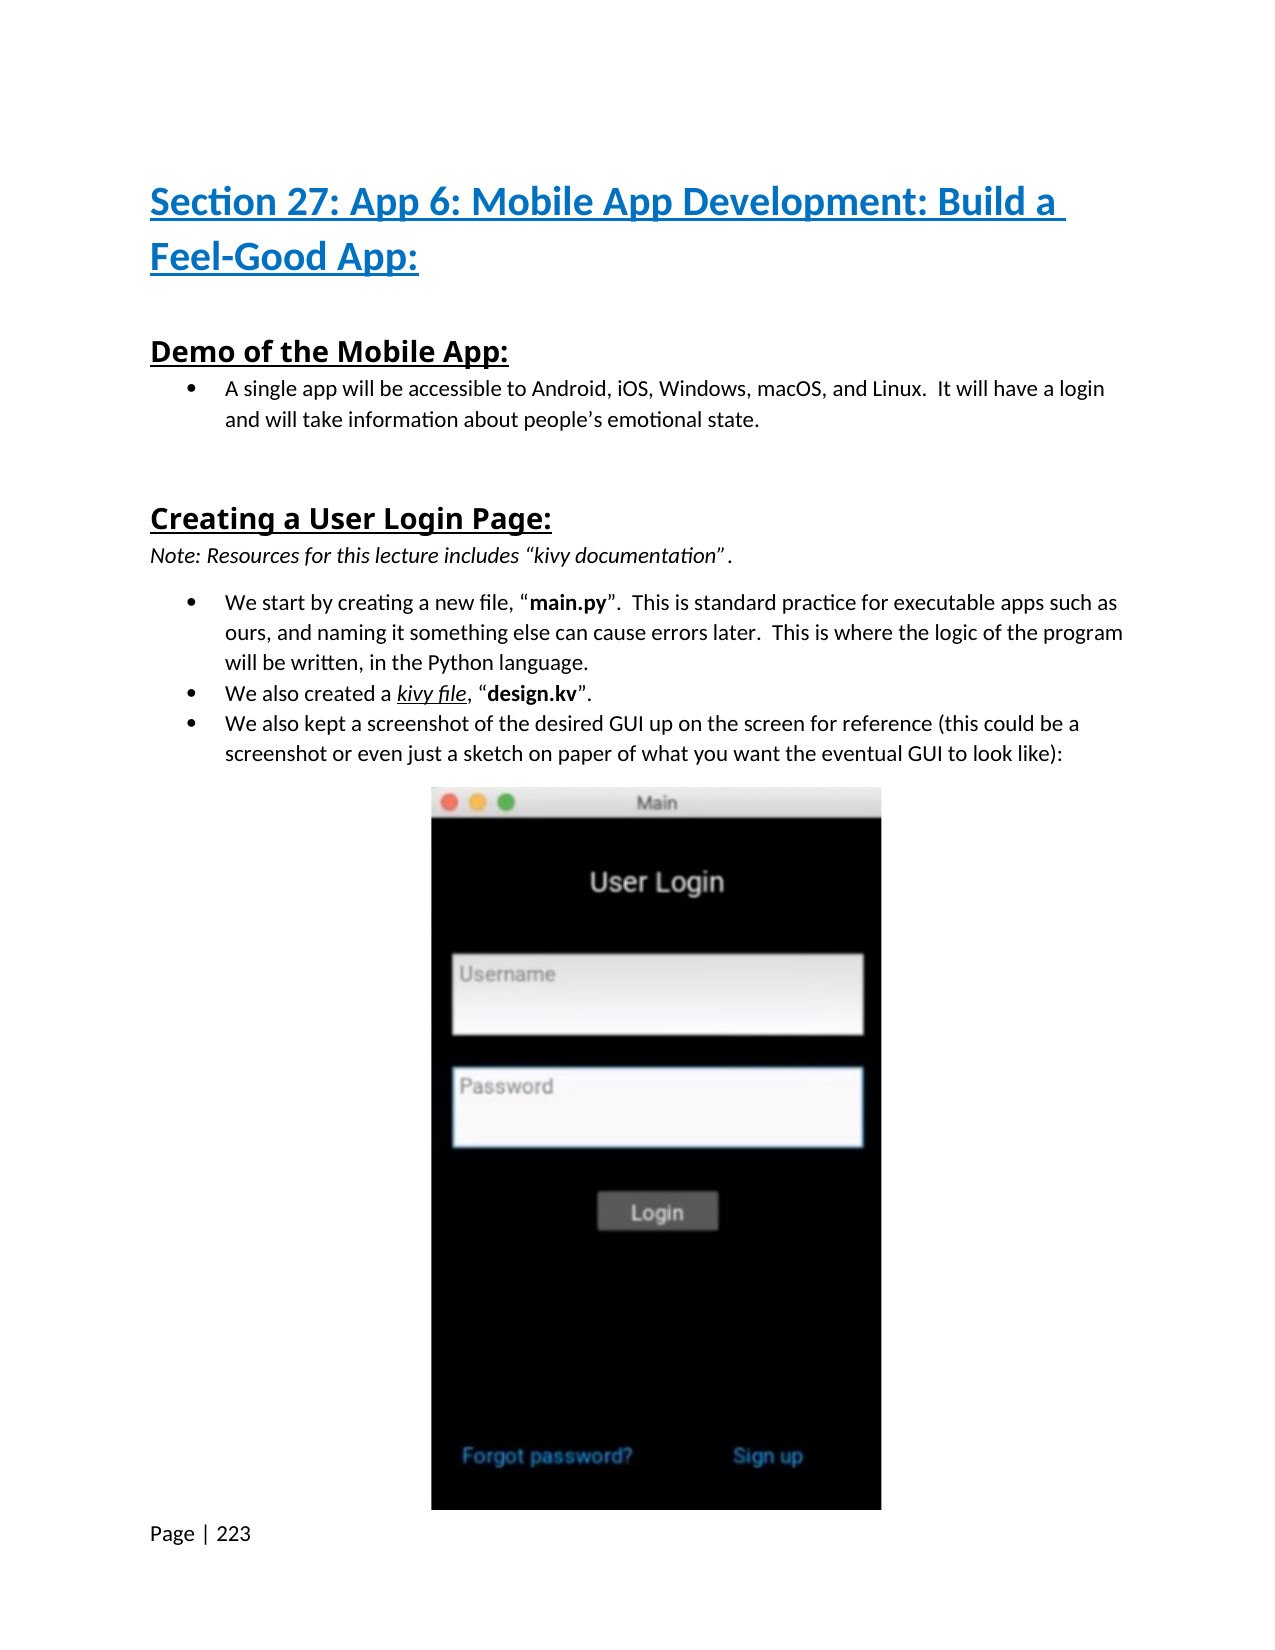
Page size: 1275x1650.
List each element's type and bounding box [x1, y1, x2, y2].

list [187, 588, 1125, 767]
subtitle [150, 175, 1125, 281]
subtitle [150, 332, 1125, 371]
picture [431, 787, 882, 1510]
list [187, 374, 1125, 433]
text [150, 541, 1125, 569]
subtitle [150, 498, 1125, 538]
